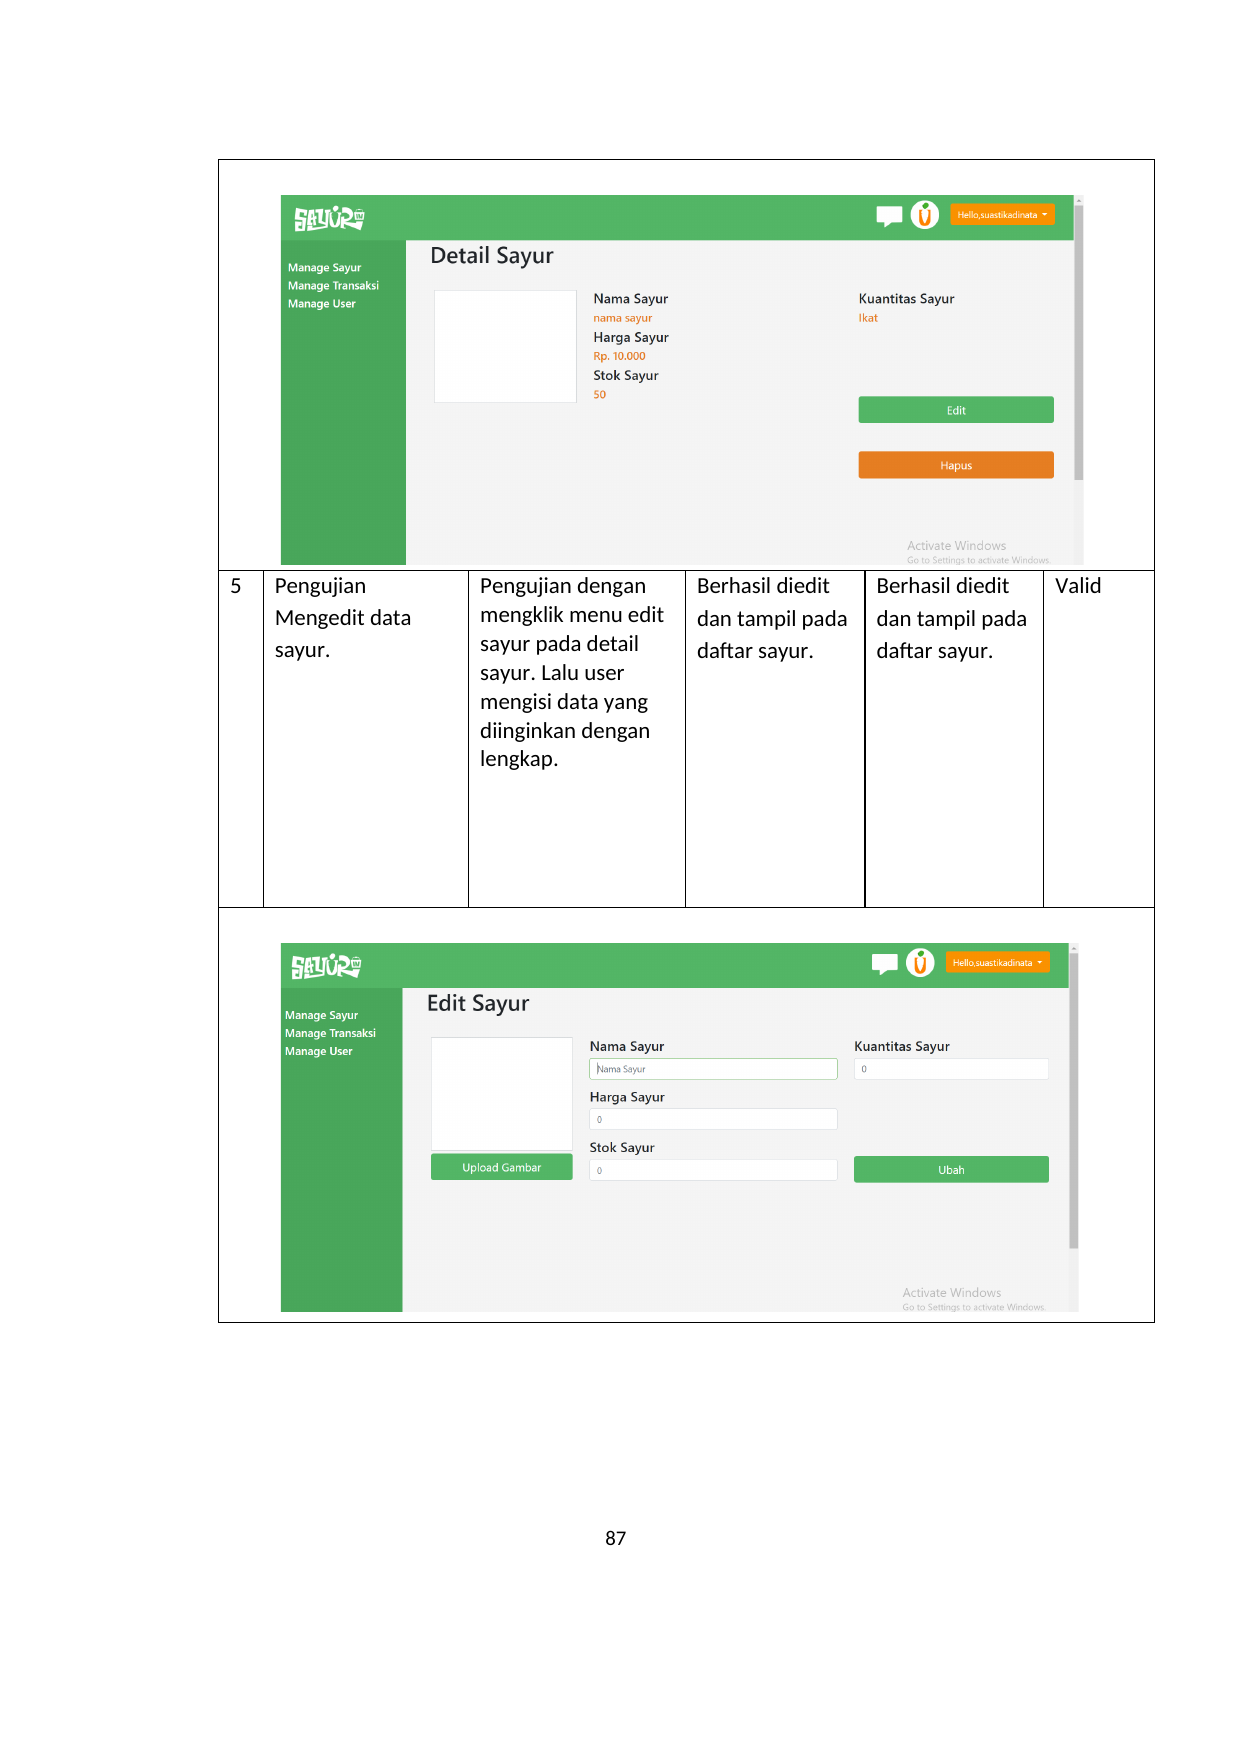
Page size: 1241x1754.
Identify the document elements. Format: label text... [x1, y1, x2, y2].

picture [280, 195, 1084, 565]
table_cell 5 [219, 571, 263, 907]
table_cell Valid [1044, 571, 1154, 907]
picture [280, 943, 1079, 1312]
table_cell Berhasil diedit dan tampil pada daftar sayur. [866, 571, 1043, 907]
table_cell Pengujian dengan mengklik menu edit sayur pada detail sayur. Lalu user mengisi data yang diinginkan dengan lengkap. [469, 571, 685, 907]
table_cell Berhasil diedit dan tampil pada daftar sayur. [686, 571, 864, 907]
table_cell [219, 908, 1154, 1322]
table_cell Pengujian Mengedit data sayur. [264, 571, 468, 907]
table_cell [219, 160, 1154, 570]
